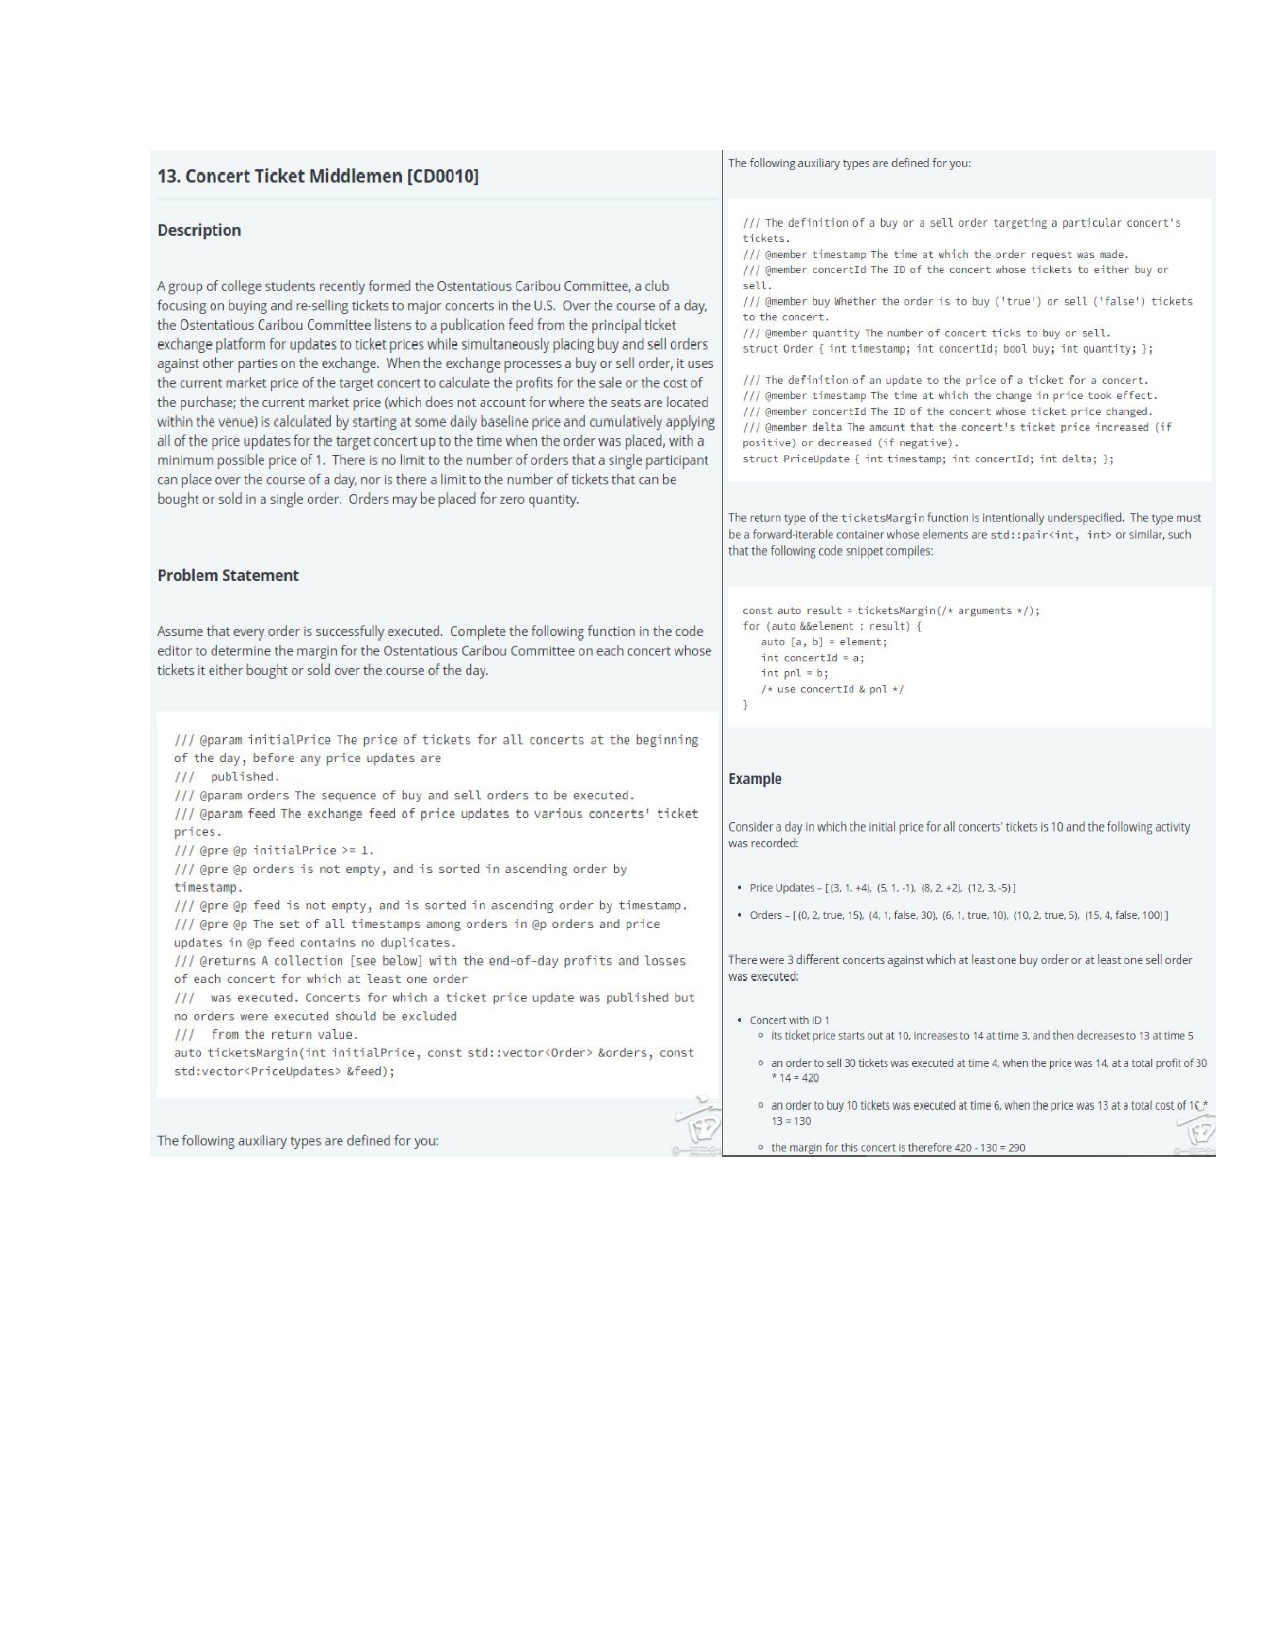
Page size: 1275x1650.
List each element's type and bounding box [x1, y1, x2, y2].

picture [150, 150, 1216, 1157]
